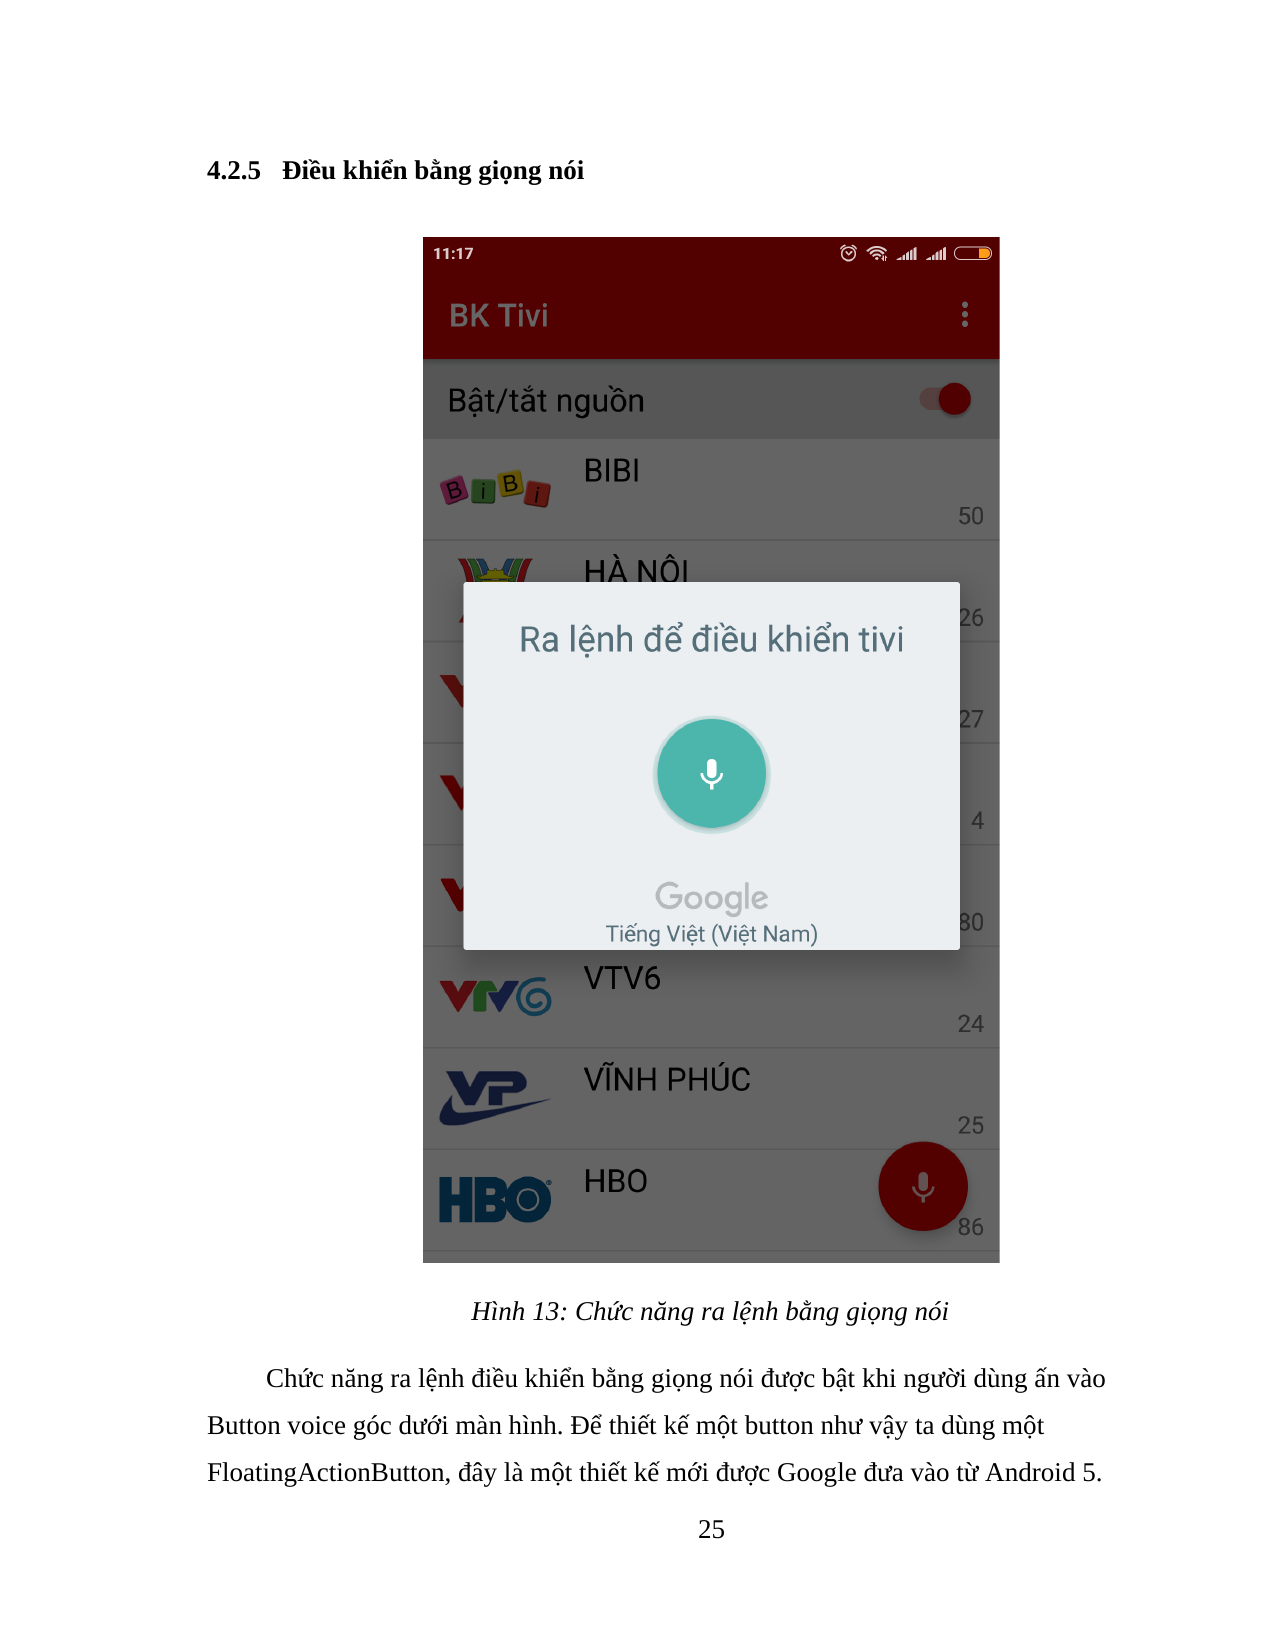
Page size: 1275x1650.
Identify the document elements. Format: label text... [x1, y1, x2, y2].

subtitle Điều khiển bằng giọng nói [207, 154, 1157, 185]
text Chức năng ra lệnh điều khiển bằng giọng nói được bật khi người dùng ấn vào Button voice góc dưới màn hình. Để thiết kế một button như vậy ta dùng một FloatingActionButton, đây là một thiết kế mới được Google đưa vào từ Android 5. [207, 1363, 1157, 1487]
text Hình 13: Chức năng ra lệnh bằng giọng nói [207, 1295, 1157, 1326]
picture [423, 237, 1000, 1263]
